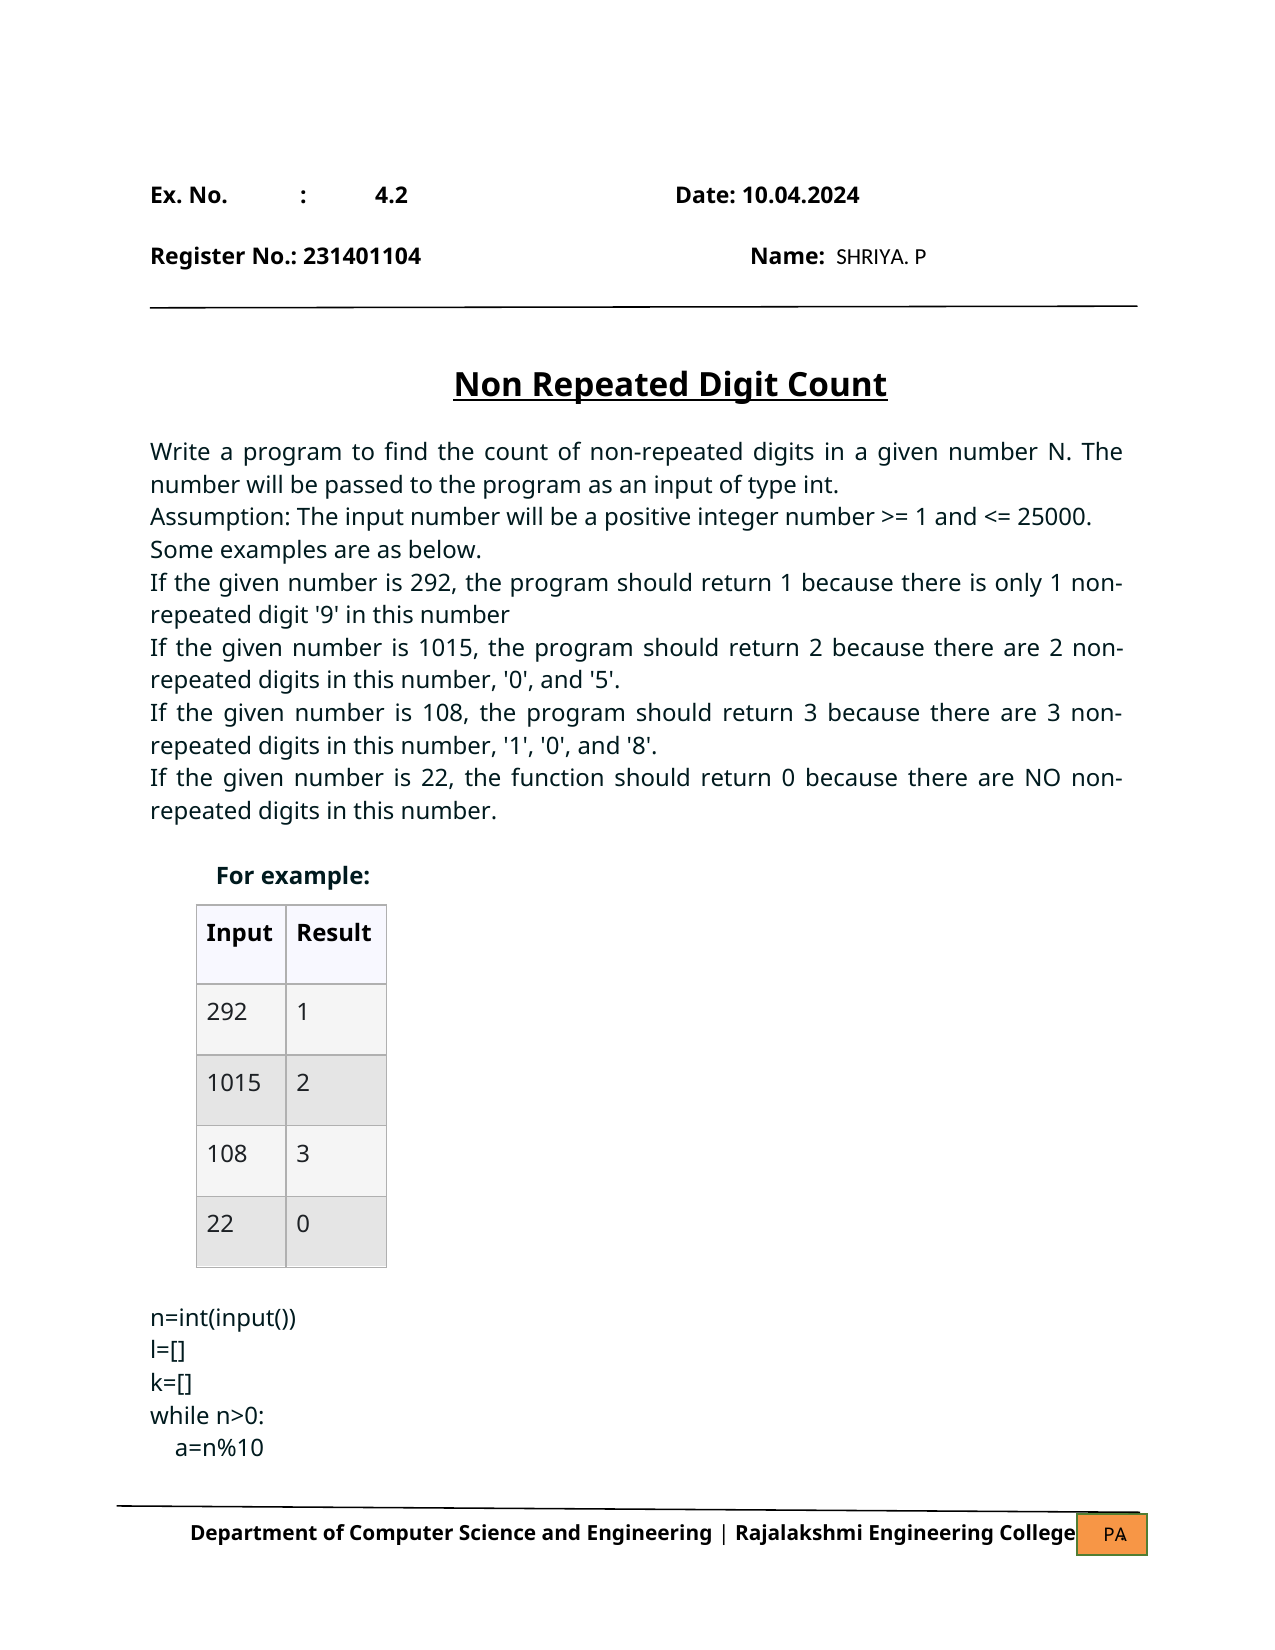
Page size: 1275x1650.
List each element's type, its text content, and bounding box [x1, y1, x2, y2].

text If the given number is 292, the program should return 1 because there is only 1 non-repeated digit '9' in this number [150, 565, 1125, 631]
text If the given number is 22, the function should return 0 because there are NO non-repeated digits in this number. [150, 761, 1125, 826]
text Non Repeated Digit Count [216, 360, 1125, 406]
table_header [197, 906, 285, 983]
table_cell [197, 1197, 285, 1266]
text For example: [216, 859, 1125, 891]
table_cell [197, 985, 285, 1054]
text Ex. No. : 4.2 Date: 10.04.2024 [150, 179, 1125, 210]
text l=[] [150, 1333, 1125, 1366]
text a=n%10 [150, 1431, 1125, 1464]
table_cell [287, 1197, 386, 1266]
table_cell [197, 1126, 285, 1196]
text Register No.: 231401104 Name: SHRIYA. P [150, 239, 1125, 271]
text while n>0: [150, 1398, 1125, 1431]
text If the given number is 108, the program should return 3 because there are 3 non-repeated digits in this number, '1', '0', and '8'. [150, 696, 1125, 761]
text n=int(input()) [150, 1268, 1125, 1333]
text Write a program to find the count of non-repeated digits in a given number N. The number will be passed to the program as an input of type int. [150, 435, 1125, 500]
text Assumption: The input number will be a positive integer number >= 1 and <= 25000. [150, 500, 1125, 533]
text Some examples are as below. [150, 533, 1125, 565]
text If the given number is 1015, the program should return 2 because there are 2 non-repeated digits in this number, '0', and '5'. [150, 631, 1125, 696]
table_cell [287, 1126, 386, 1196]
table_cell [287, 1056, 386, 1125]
text k=[] [150, 1366, 1125, 1398]
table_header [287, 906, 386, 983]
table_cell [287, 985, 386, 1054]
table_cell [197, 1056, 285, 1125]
